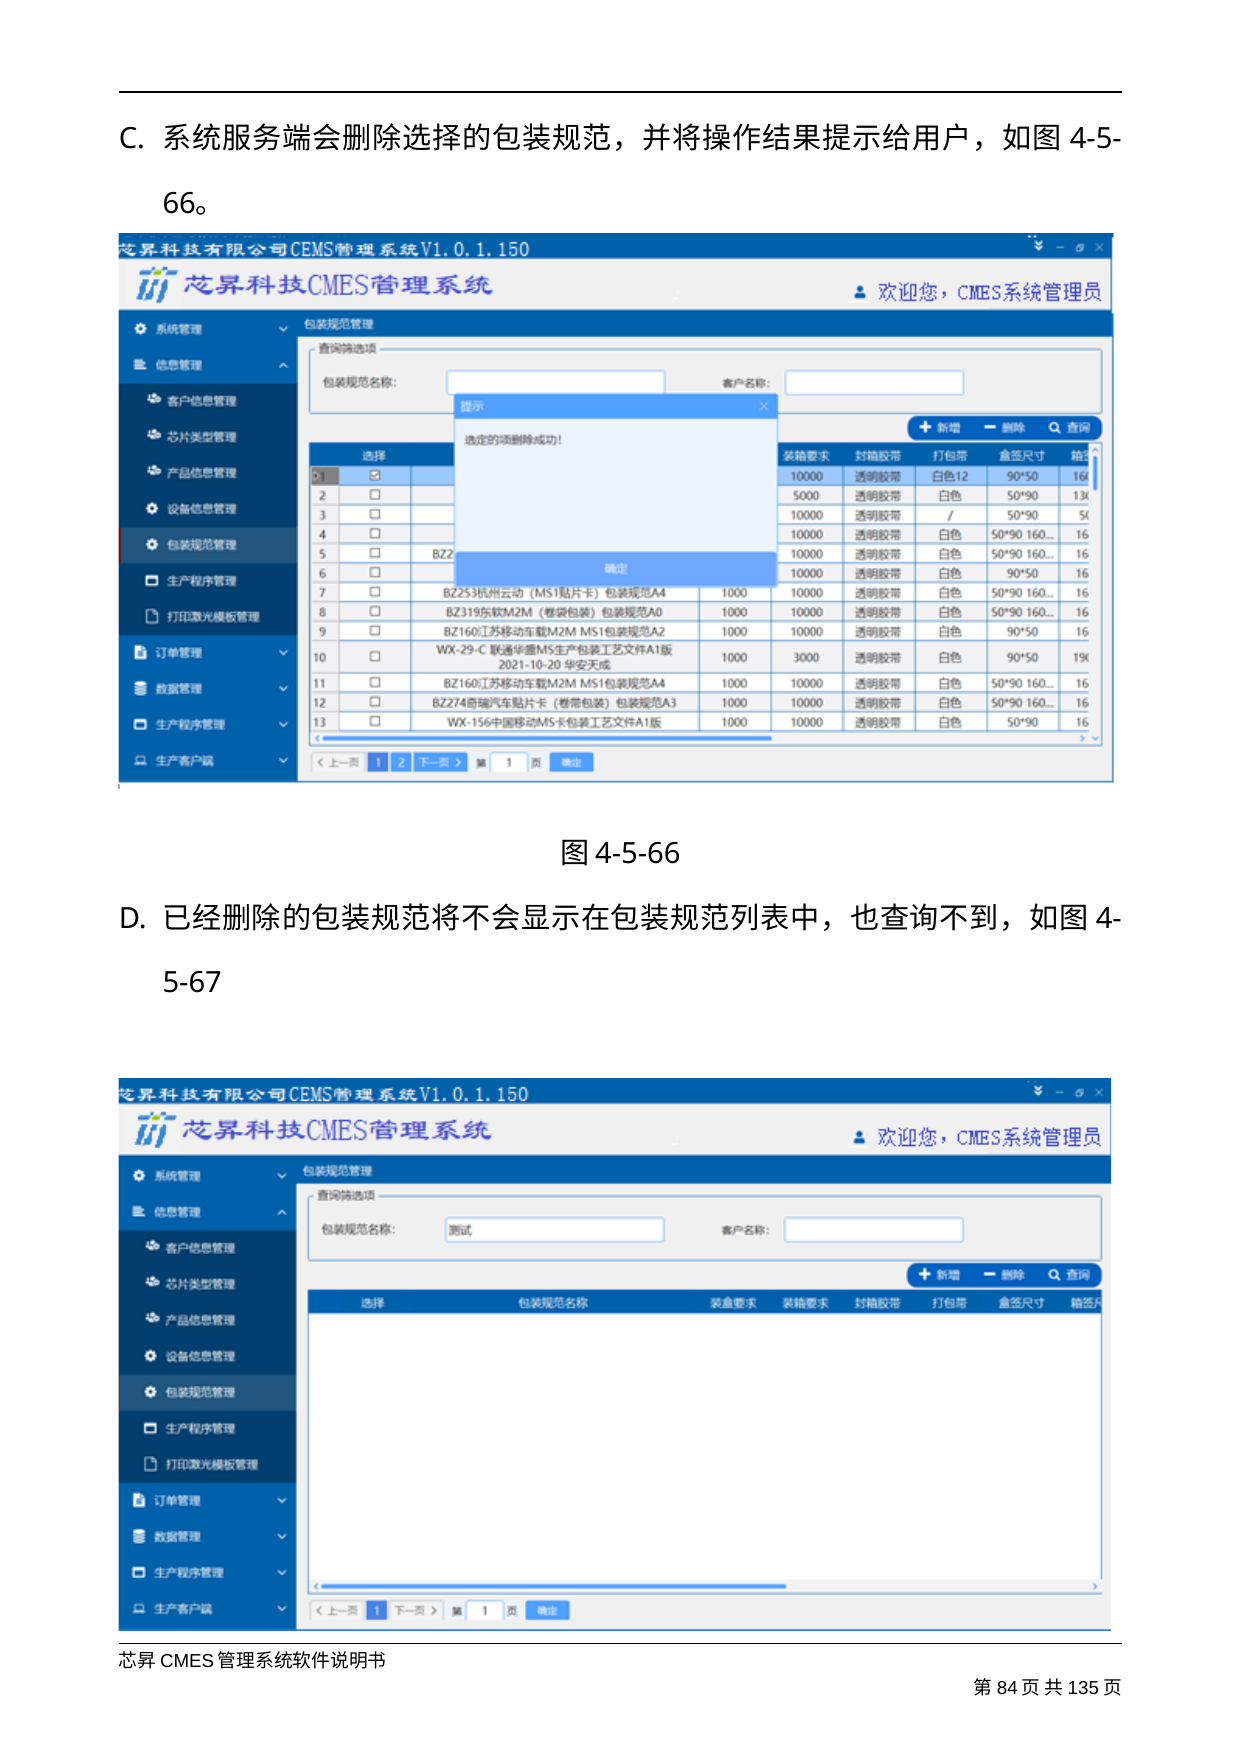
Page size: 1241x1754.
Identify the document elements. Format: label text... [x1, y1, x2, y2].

list 已经删除的包装规范将不会显示在包装规范列表中，也查询不到，如图4-5-67 [118, 884, 1122, 1014]
list 图4-5-66 [118, 819, 1122, 884]
list 系统服务端会删除选择的包装规范，并将操作结果提示给用户，如图4-5-66。 [118, 104, 1122, 234]
picture [118, 233, 1117, 789]
picture [118, 1078, 1112, 1631]
